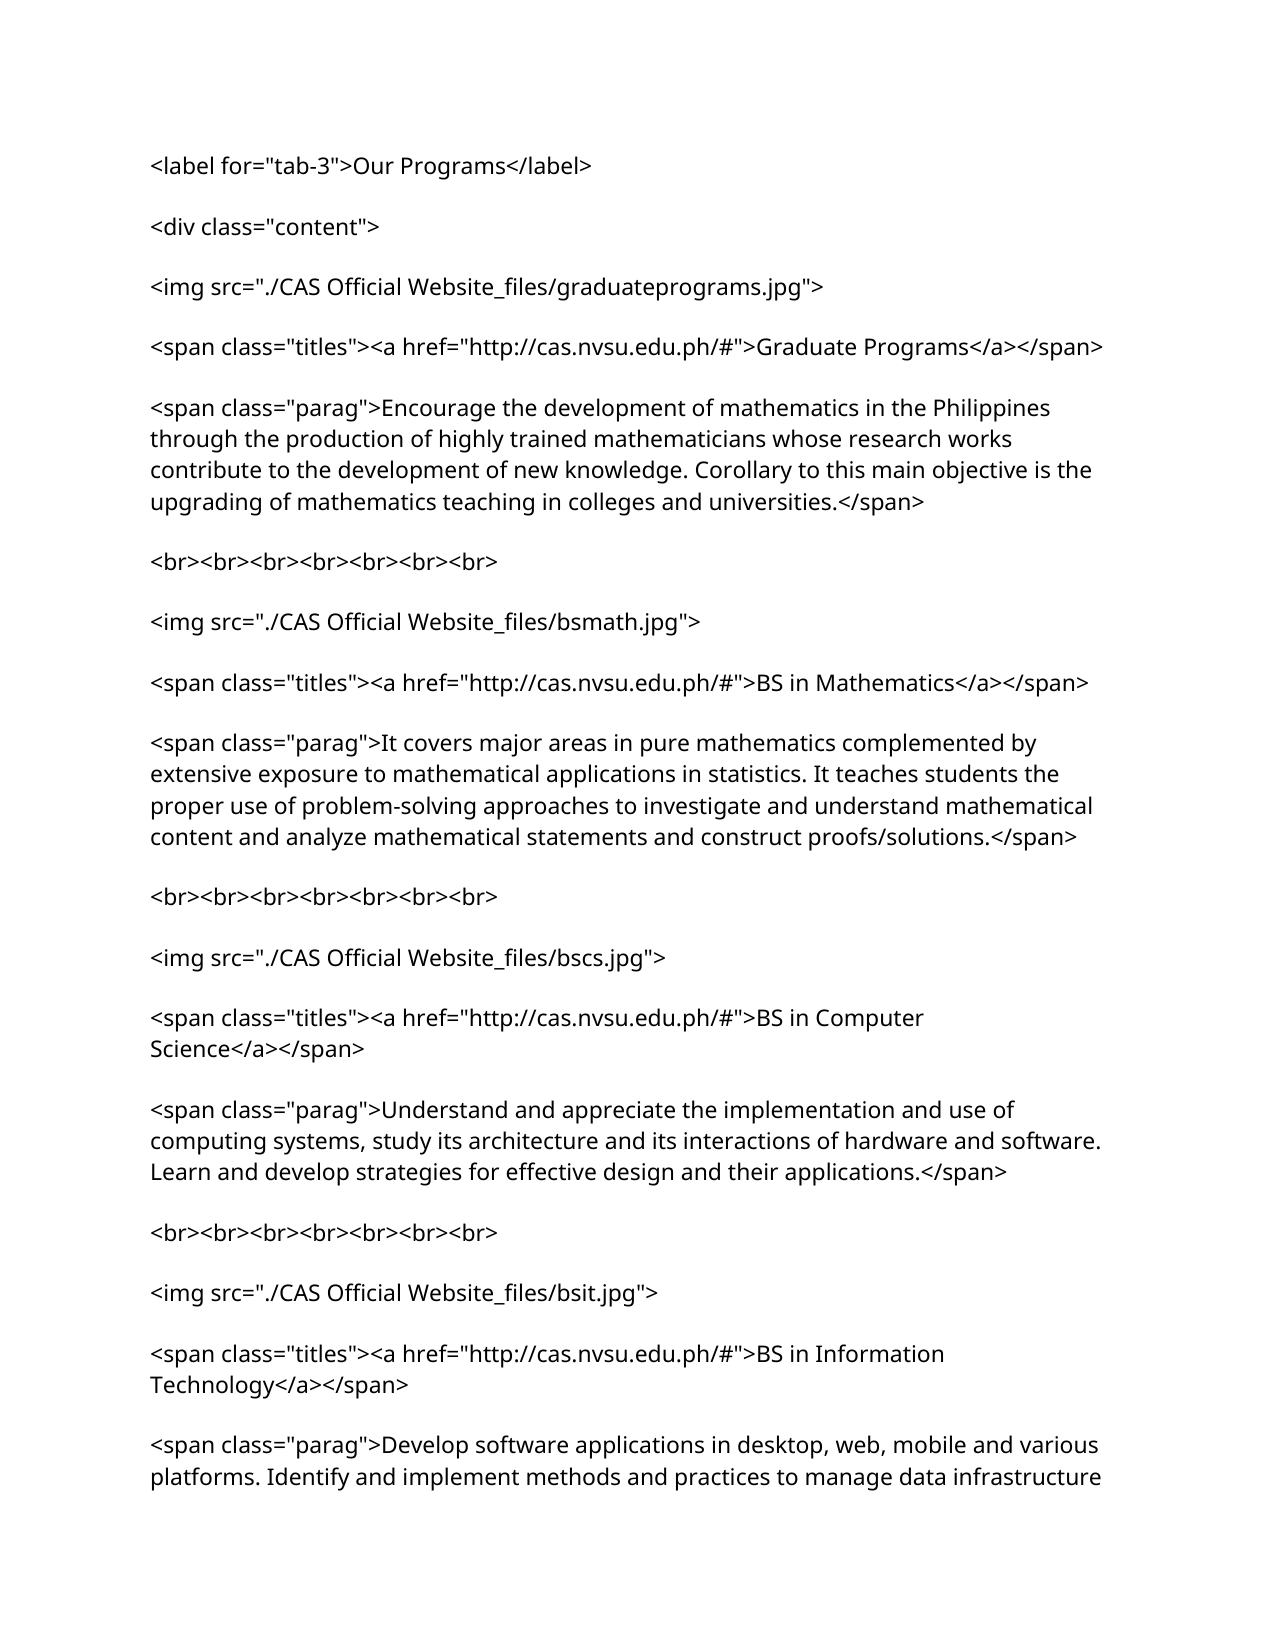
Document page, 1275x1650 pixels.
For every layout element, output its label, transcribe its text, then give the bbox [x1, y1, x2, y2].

text <div class="content"> [150, 210, 1125, 242]
text <span class="titles"><a href="http://cas.nvsu.edu.ph/#">Graduate Programs</a></span> [150, 331, 1125, 362]
text <span class="parag">It covers major areas in pure mathematics complemented by extensive exposure to mathematical applications in statistics. It teaches students the proper use of problem-solving approaches to investigate and understand mathematical content and analyze mathematical statements and construct proofs/solutions.</span> [150, 727, 1125, 852]
text <img src="./CAS Official Website_files/graduateprograms.jpg"> [150, 271, 1125, 302]
text <span class="titles"><a href="http://cas.nvsu.edu.ph/#">BS in Mathematics</a></span> [150, 667, 1125, 698]
text <img src="./CAS Official Website_files/bscs.jpg"> [150, 942, 1125, 973]
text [150, 1429, 1125, 1492]
text <br><br><br><br><br><br><br> [150, 881, 1125, 912]
text <label for="tab-3">Our Programs</label> [150, 150, 1125, 181]
text <img src="./CAS Official Website_files/bsmath.jpg"> [150, 606, 1125, 637]
text <br><br><br><br><br><br><br> [150, 1217, 1125, 1248]
text <span class="parag">Encourage the development of mathematics in the Philippines through the production of highly trained mathematicians whose research works contribute to the development of new knowledge. Corollary to this main objective is the upgrading of mathematics teaching in colleges and universities.</span> [150, 392, 1125, 517]
text <span class="titles"><a href="http://cas.nvsu.edu.ph/#">BS in Information Technology</a></span> [150, 1337, 1125, 1400]
text <br><br><br><br><br><br><br> [150, 546, 1125, 577]
text <img src="./CAS Official Website_files/bsit.jpg"> [150, 1277, 1125, 1308]
text <span class="titles"><a href="http://cas.nvsu.edu.ph/#">BS in Computer Science</a></span> [150, 1002, 1125, 1064]
text <span class="parag">Understand and appreciate the implementation and use of computing systems, study its architecture and its interactions of hardware and software. Learn and develop strategies for effective design and their applications.</span> [150, 1094, 1125, 1187]
